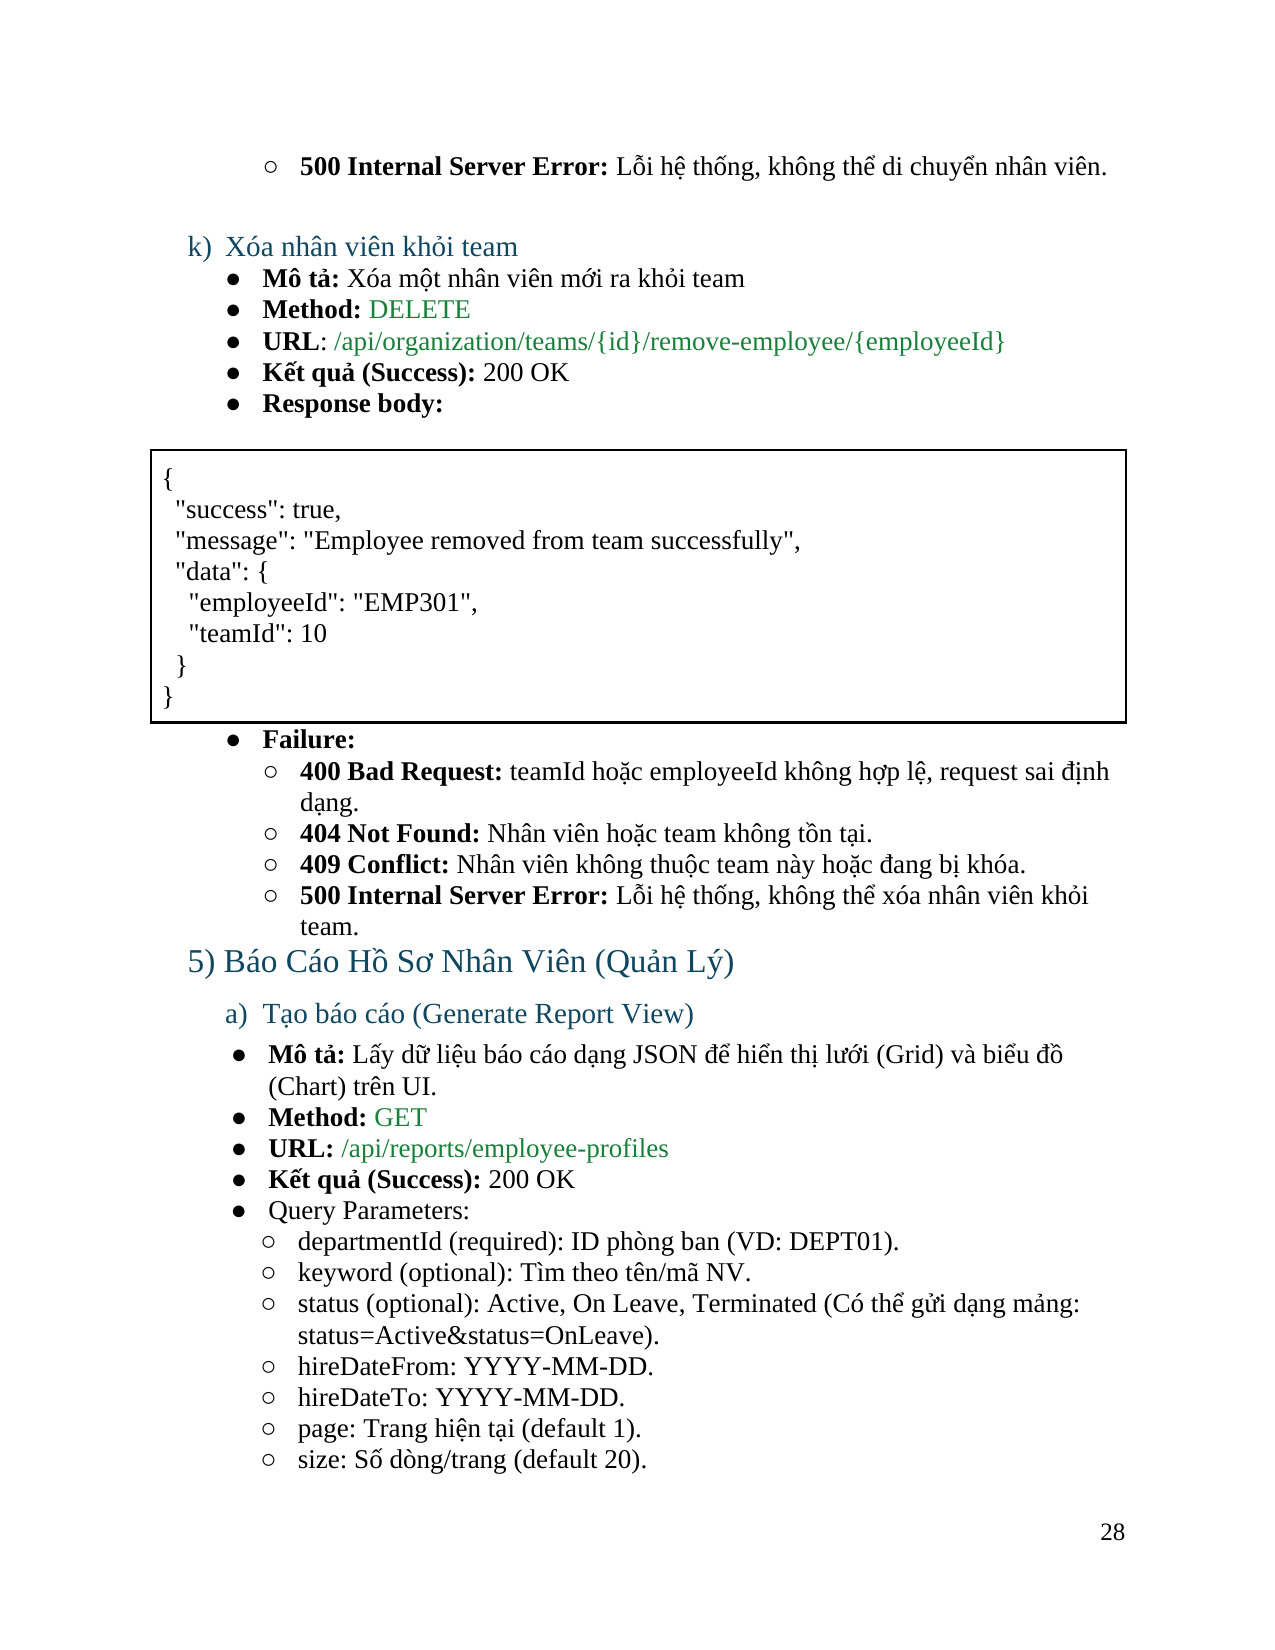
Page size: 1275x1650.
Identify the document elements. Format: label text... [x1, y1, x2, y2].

table_header [152, 451, 1125, 721]
list departmentId (required): ID phòng ban (VD: DEPT01). [260, 1225, 1125, 1256]
list Kết quả (Success): 200 OK [231, 1163, 1125, 1194]
list keyword (optional): Tìm theo tên/mã NV. [260, 1256, 1125, 1288]
list hireDateTo: YYYY-MM-DD. [260, 1381, 1125, 1412]
subtitle Tạo báo cáo (Generate Report View) [225, 997, 1125, 1030]
list page: Trang hiện tại (default 1). [260, 1412, 1125, 1443]
list 500 Internal Server Error: Lỗi hệ thống, không thể xóa nhân viên khỏi team. [262, 879, 1125, 942]
list Method: GET [231, 1101, 1125, 1132]
list URL: /api/organization/teams/{id}/remove-employee/{employeeId} [225, 325, 1125, 356]
list Kết quả (Success): 200 OK [225, 356, 1125, 387]
list 404 Not Found: Nhân viên hoặc team không tồn tại. [262, 817, 1125, 848]
list 500 Internal Server Error: Lỗi hệ thống, không thể di chuyển nhân viên. [262, 150, 1125, 181]
subtitle 5) Báo Cáo Hồ Sơ Nhân Viên (Quản Lý) [187, 942, 1125, 980]
list 409 Conflict: Nhân viên không thuộc team này hoặc đang bị khóa. [262, 848, 1125, 879]
list hireDateFrom: YYYY-MM-DD. [260, 1350, 1125, 1381]
list status (optional): Active, On Leave, Terminated (Có thể gửi dạng mảng: status=Active&status=OnLeave). [260, 1288, 1125, 1350]
list Method: DELETE [225, 294, 1125, 325]
list Mô tả: Xóa một nhân viên mới ra khỏi team [225, 262, 1125, 294]
list size: Số dòng/trang (default 20). [260, 1443, 1125, 1474]
subtitle Xóa nhân viên khỏi team [187, 229, 1125, 262]
list Mô tả: Lấy dữ liệu báo cáo dạng JSON để hiển thị lưới (Grid) và biểu đồ (Chart) trên UI. [231, 1038, 1125, 1101]
list Failure: [225, 724, 1125, 755]
list Response body: [225, 387, 1125, 418]
list Query Parameters: [230, 1194, 1125, 1225]
list 400 Bad Request: teamId hoặc employeeId không hợp lệ, request sai định dạng. [262, 755, 1125, 817]
list URL: /api/reports/employee-profiles [231, 1132, 1125, 1163]
